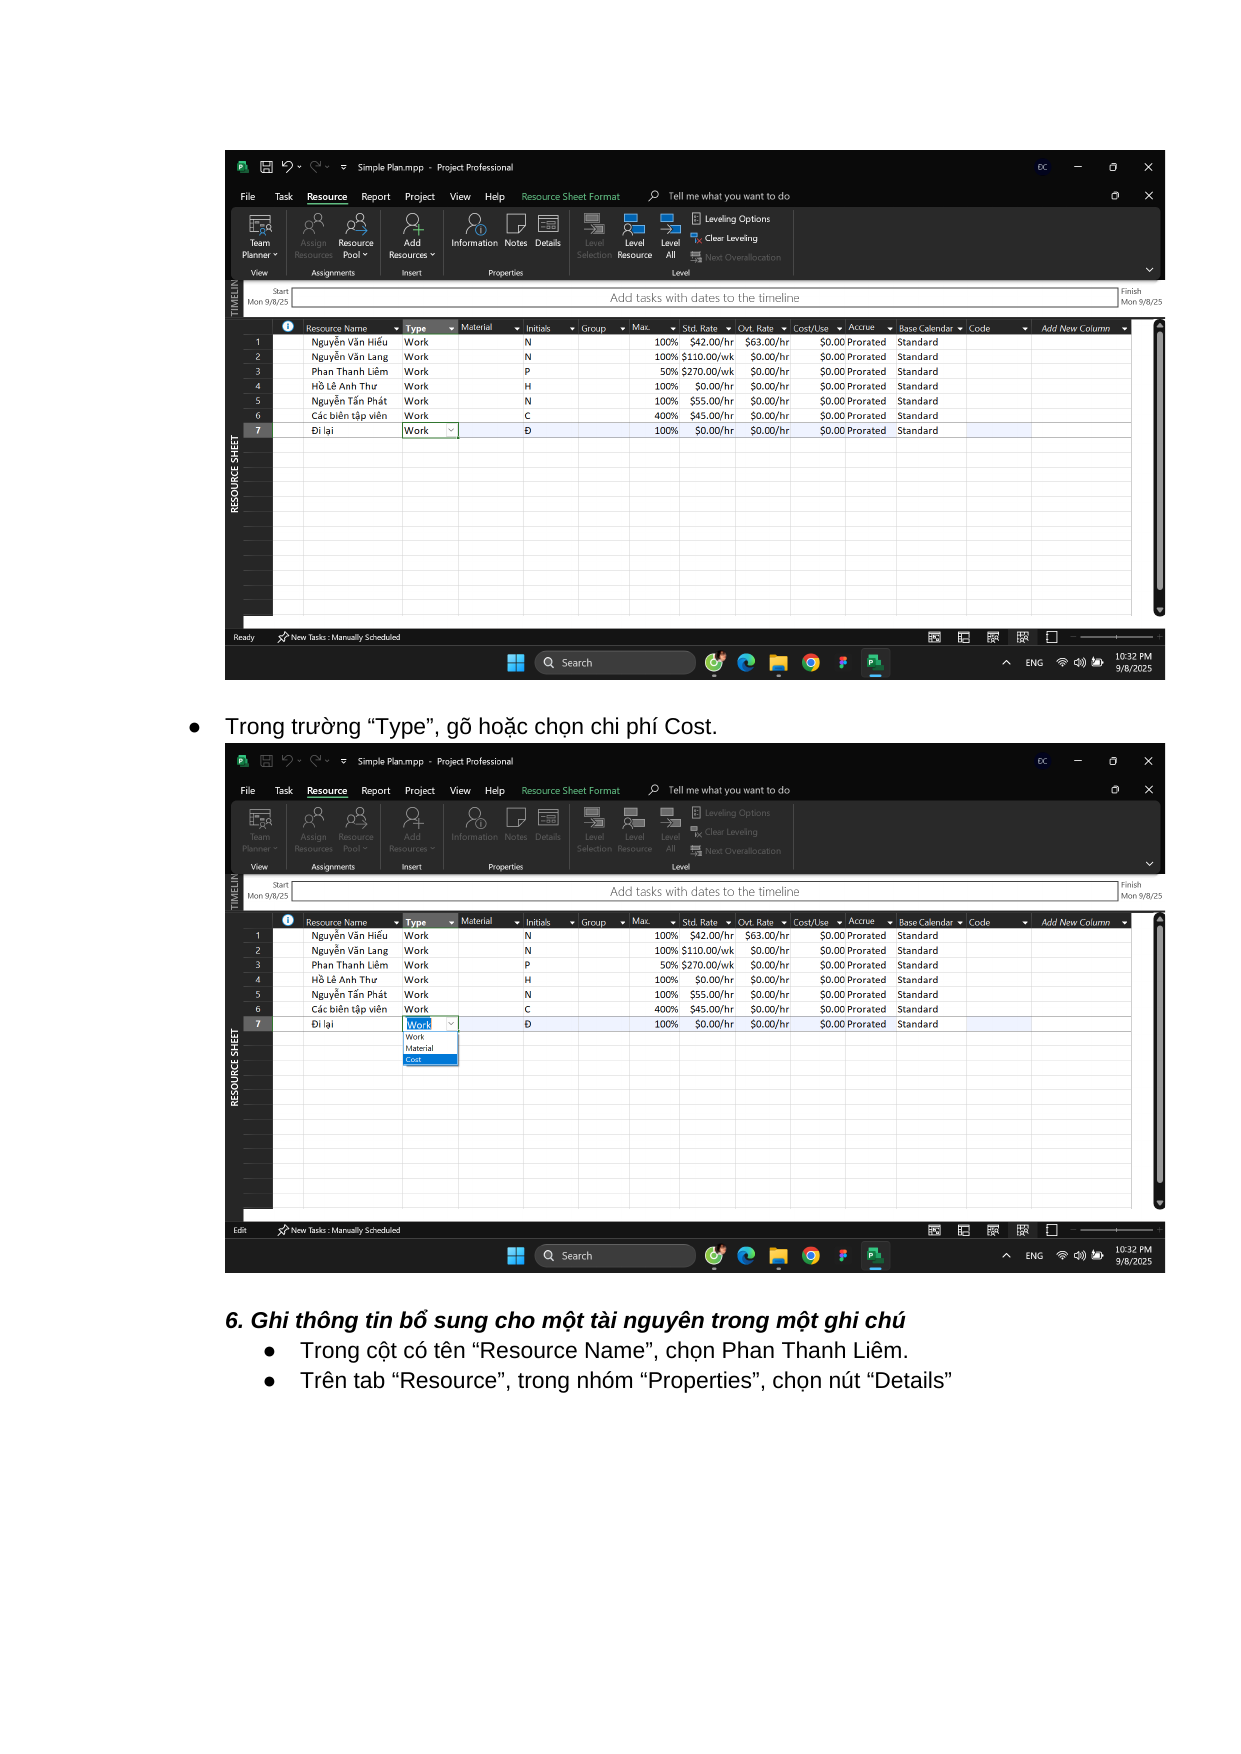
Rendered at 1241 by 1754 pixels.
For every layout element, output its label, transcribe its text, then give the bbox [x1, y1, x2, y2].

picture [225, 743, 1166, 1273]
text 6. Ghi thông tin bổ sung cho một tài nguyên trong một ghi chú [225, 1307, 1090, 1333]
list Trong trường “Type”, gõ hoặc chọn chi phí Cost. [187, 713, 1090, 739]
picture [225, 150, 1166, 680]
list Trong cột có tên “Resource Name”, chọn Phan Thanh Liêm. [262, 1337, 1090, 1363]
list Trên tab “Resource”, trong nhóm “Properties”, chọn nút “Details” [262, 1367, 1090, 1393]
